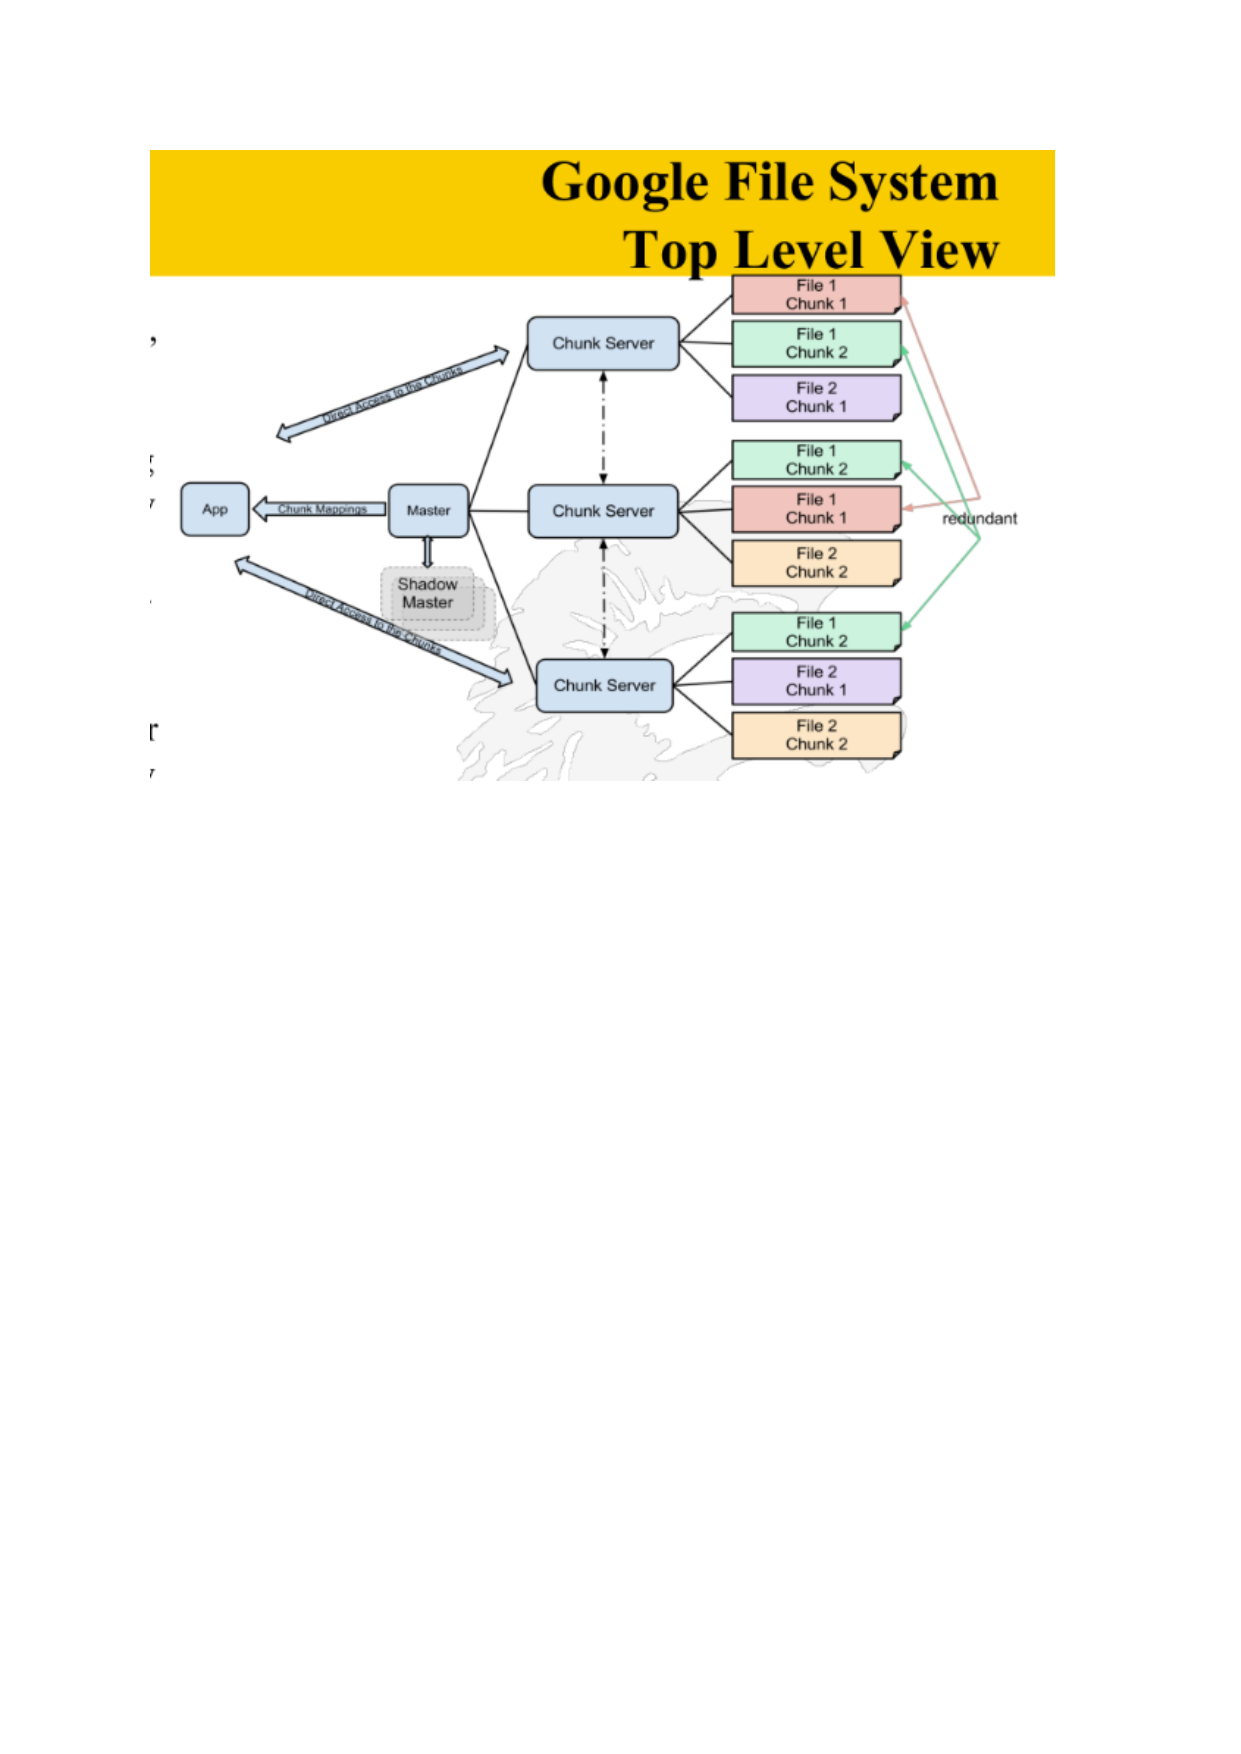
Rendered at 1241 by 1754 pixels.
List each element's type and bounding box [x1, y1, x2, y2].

picture [150, 150, 1055, 781]
